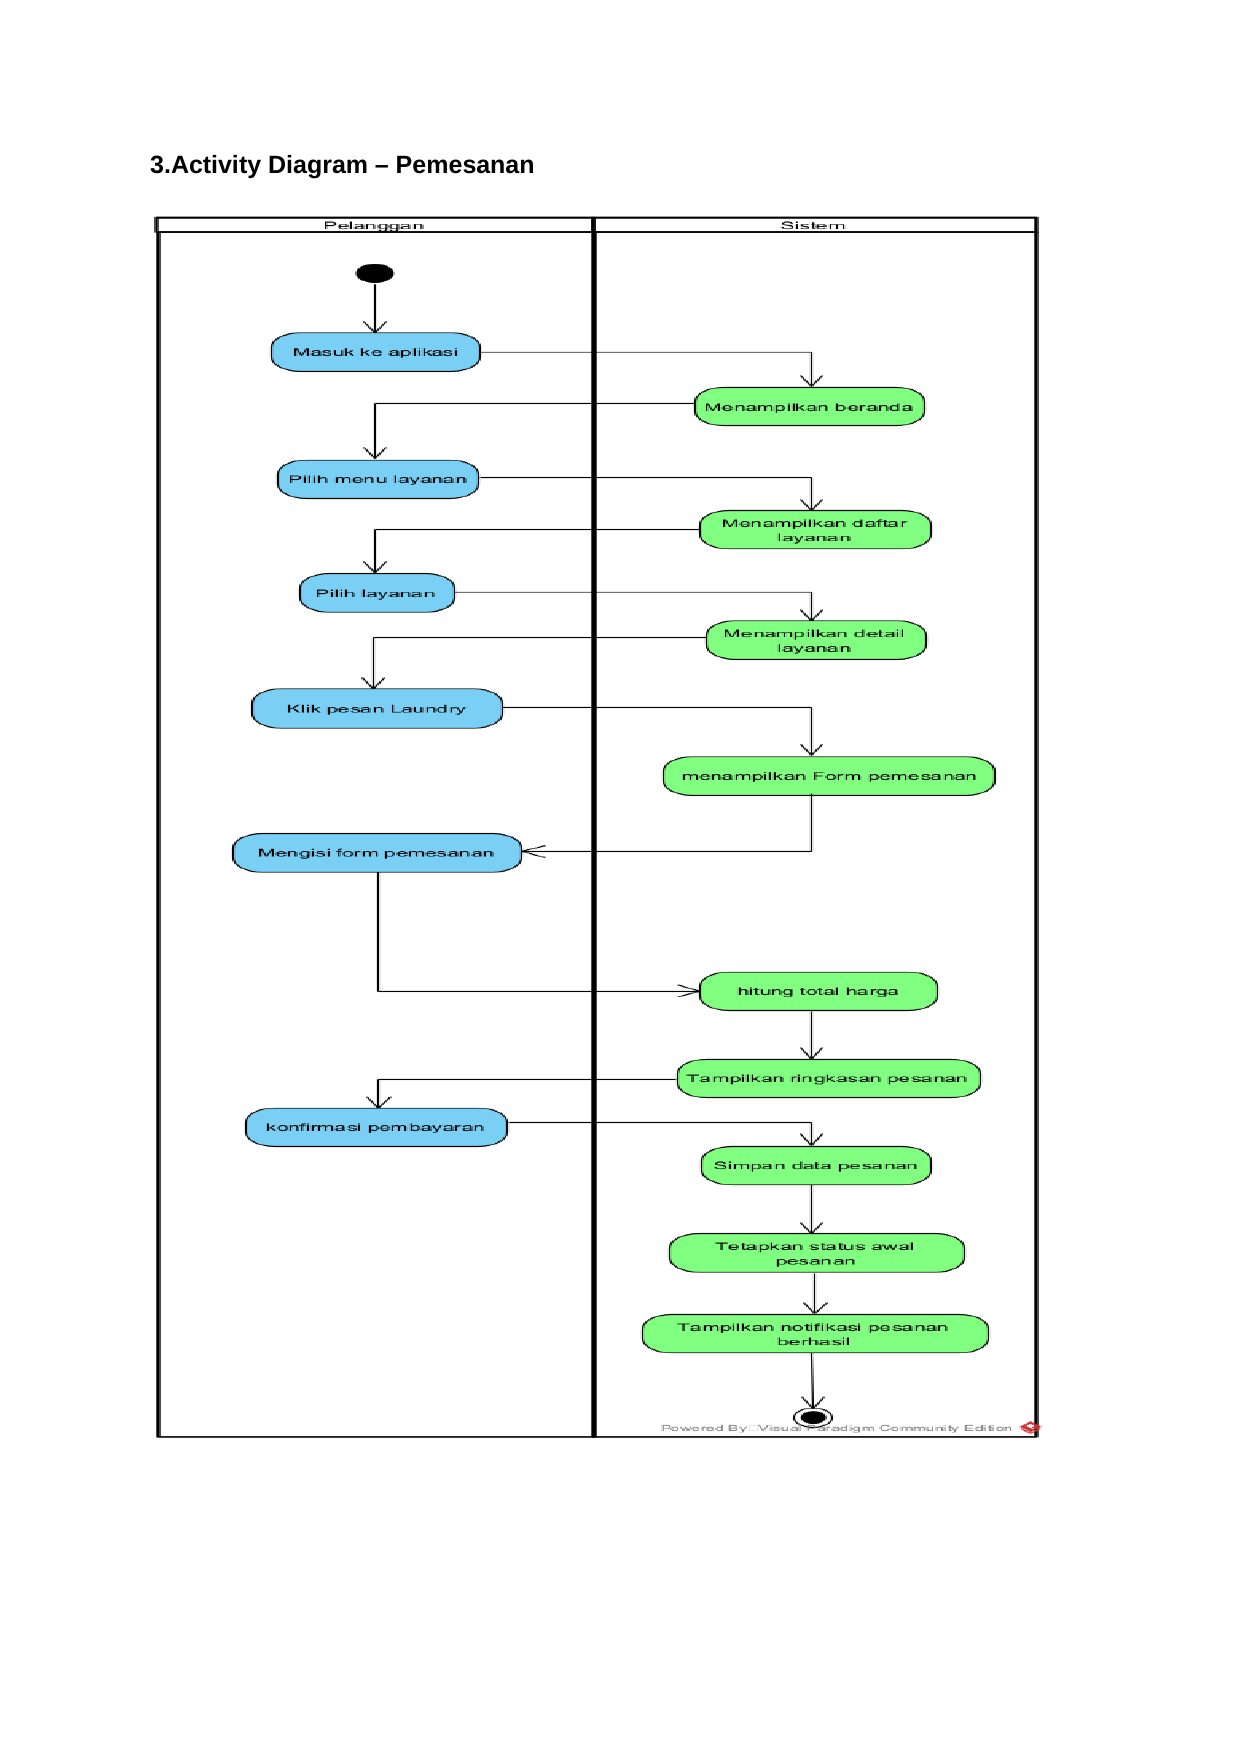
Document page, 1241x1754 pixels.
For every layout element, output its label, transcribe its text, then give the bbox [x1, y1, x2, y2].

picture [150, 213, 1047, 1440]
text 3.Activity Diagram – Pemesanan [150, 150, 1090, 179]
